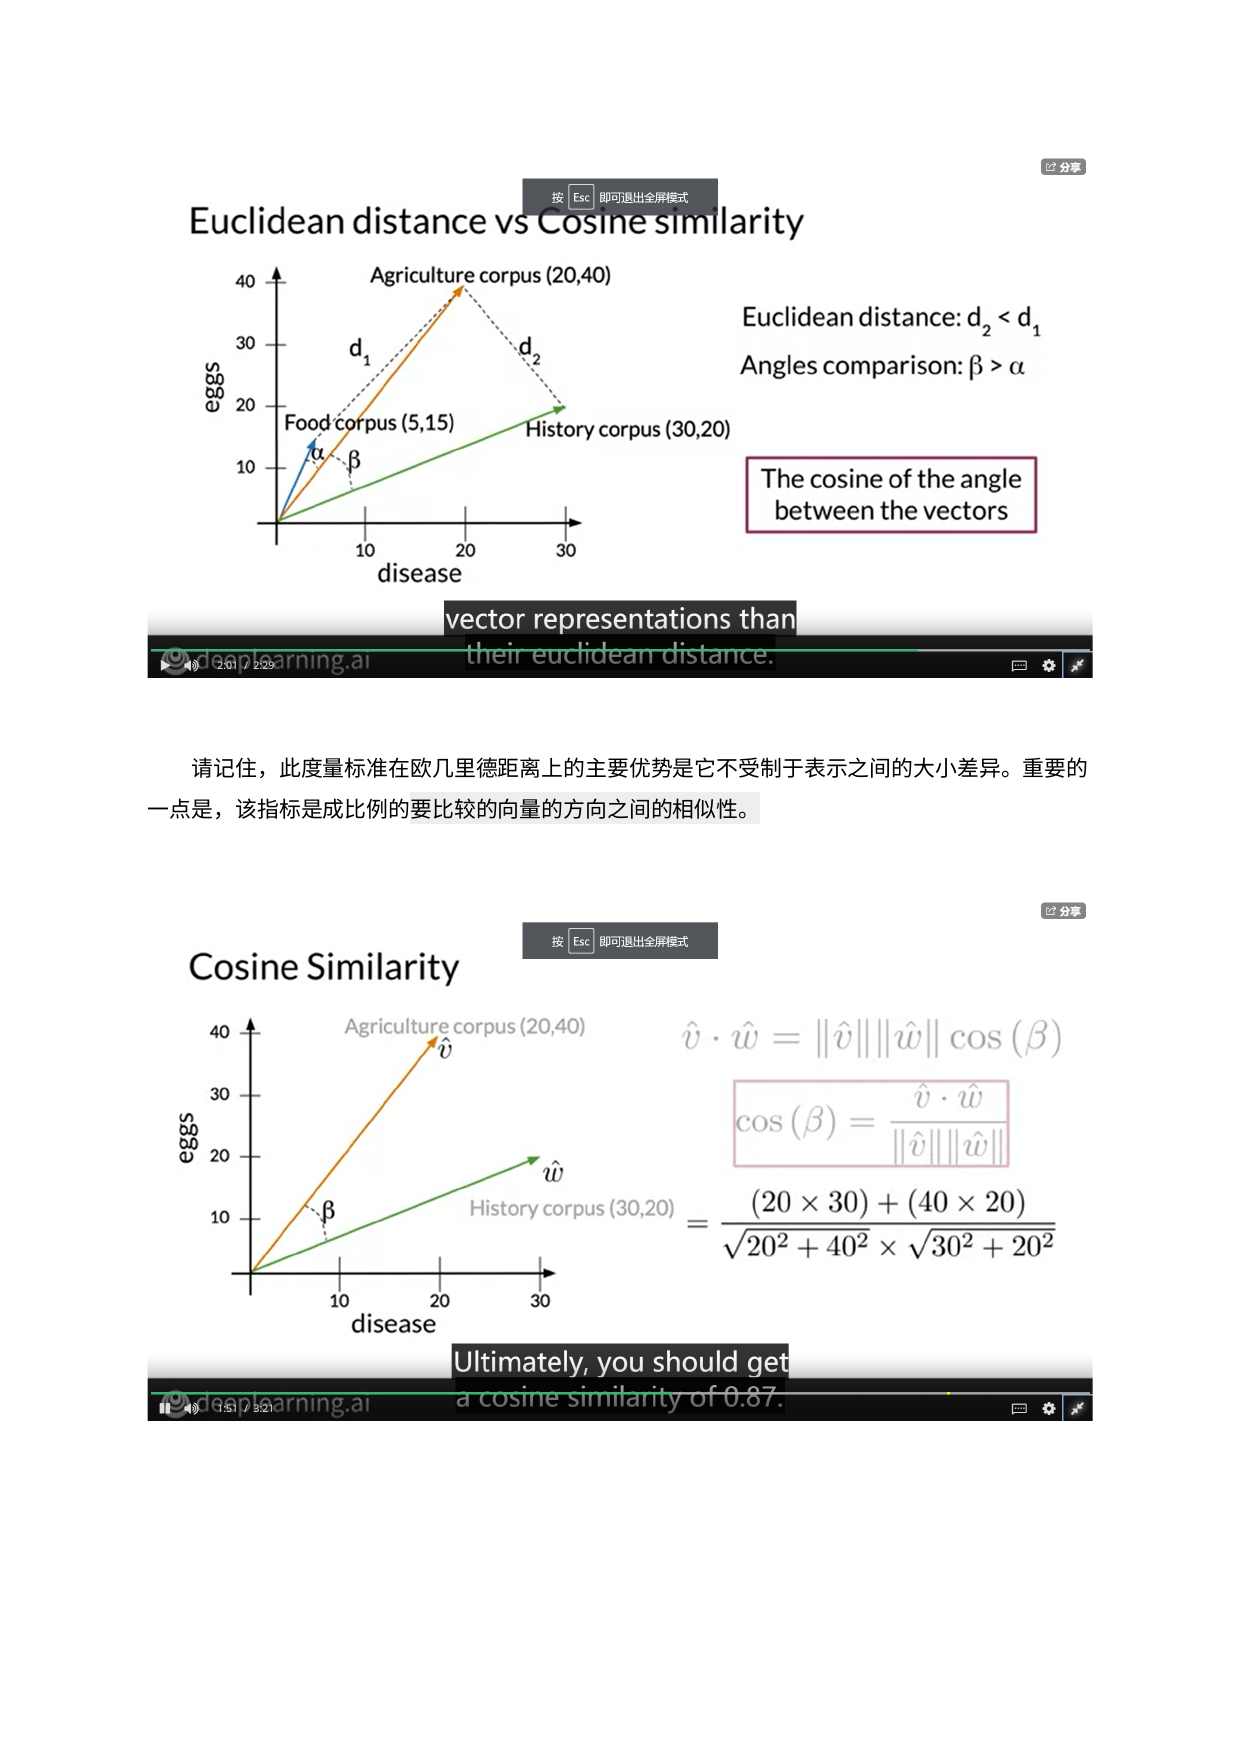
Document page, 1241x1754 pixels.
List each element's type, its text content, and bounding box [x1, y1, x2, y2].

picture [147, 889, 1093, 1421]
picture [147, 145, 1093, 678]
text 请记住，此度量标准在欧几里德距离上的主要优势是它不受制于表示之间的大小差异。重要的一点是，该指标是成比例的要比较的向量的方向之间的相似性。 [148, 751, 1093, 824]
